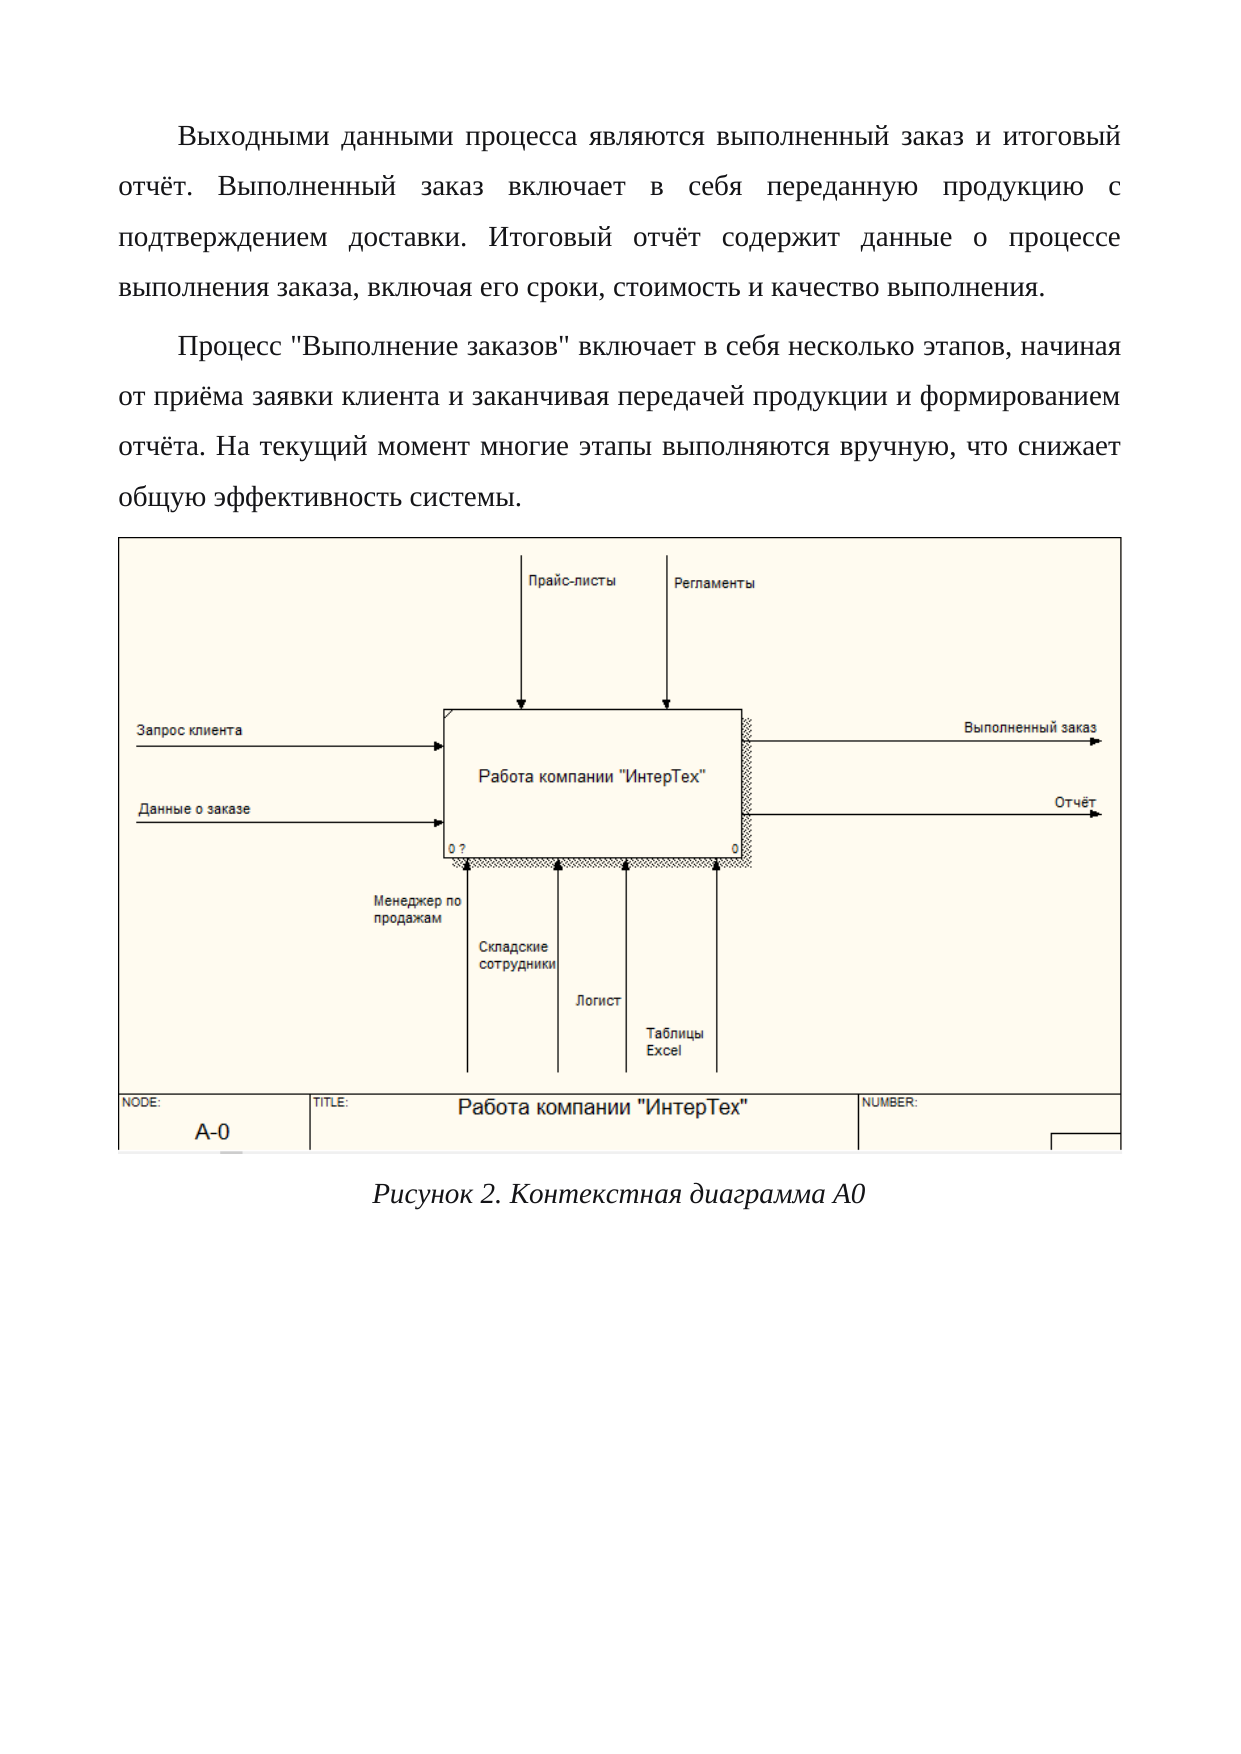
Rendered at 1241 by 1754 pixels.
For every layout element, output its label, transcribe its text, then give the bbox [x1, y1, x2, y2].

text Выходными данными процесса являются выполненный заказ и итоговый отчёт. Выполненный заказ включает в себя переданную продукцию с подтверждением доставки. Итоговый отчёт содержит данные о процессе выполнения заказа, включая его сроки, стоимость и качество выполнения. [118, 118, 1122, 303]
text Рисунок 2. Контекстная диаграмма A0 [118, 1176, 1122, 1209]
picture [118, 537, 1123, 1154]
text Процесс "Выполнение заказов" включает в себя несколько этапов, начиная от приёма заявки клиента и заканчивая передачей продукции и формированием отчёта. На текущий момент многие этапы выполняются вручную, что снижает общую эффективность системы. [118, 328, 1122, 512]
